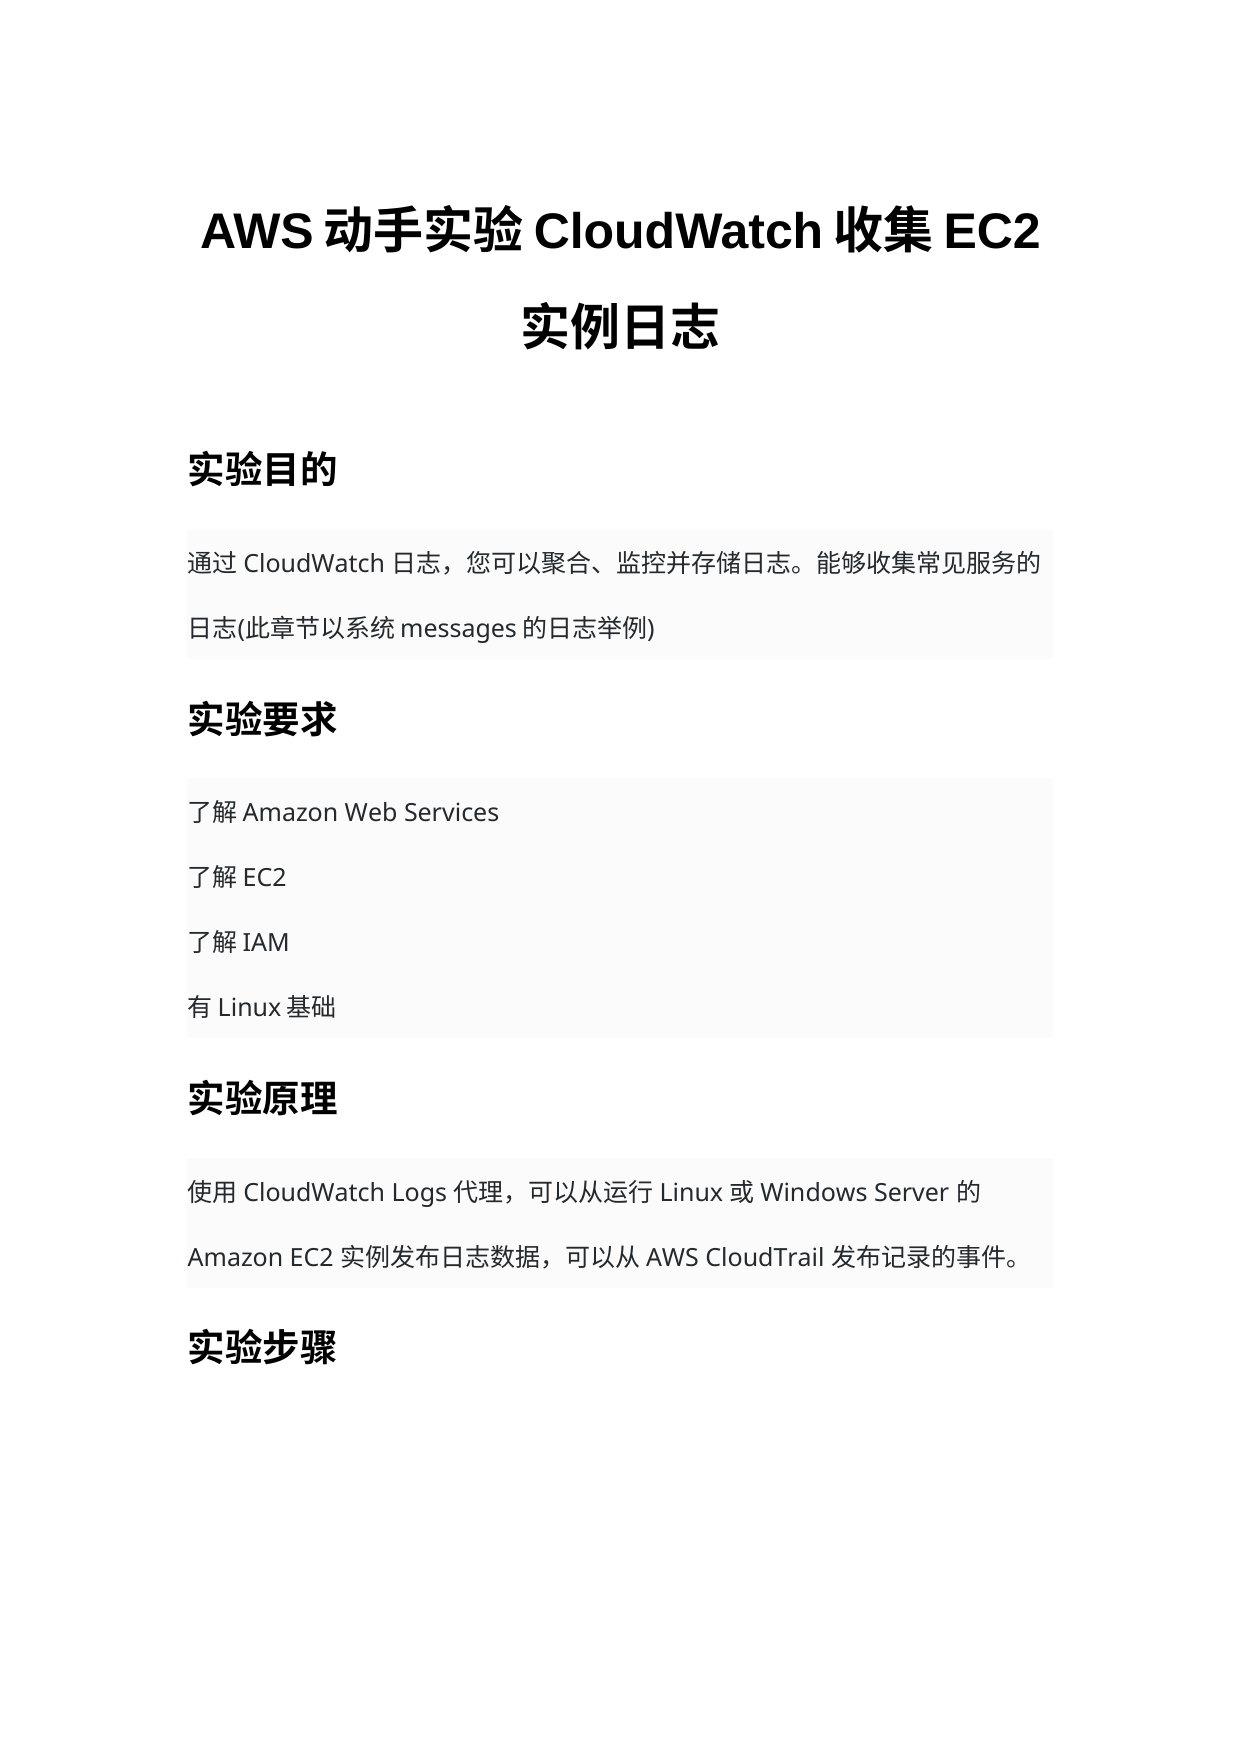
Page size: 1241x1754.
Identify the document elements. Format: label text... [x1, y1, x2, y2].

text 了解Amazon Web Services 了解EC2 了解IAM 有Linux基础 [187, 778, 1053, 1038]
text 实验步骤 [187, 1313, 1053, 1378]
text 使用 CloudWatch Logs 代理，可以从运行 Linux 或 Windows Server 的 Amazon EC2 实例发布日志数据，可以从 AWS CloudTrail 发布记录的事件。 [187, 1158, 1053, 1288]
text 实验要求 [187, 684, 1053, 749]
text 实验原理 [187, 1063, 1053, 1128]
text AWS动手实验CloudWatch收集EC2实例日志 [187, 178, 1053, 373]
text 通过 CloudWatch 日志，您可以聚合、监控并存储日志。能够收集常见服务的日志(此章节以系统messages的日志举例) [187, 529, 1053, 659]
text 实验目的 [187, 435, 1053, 500]
